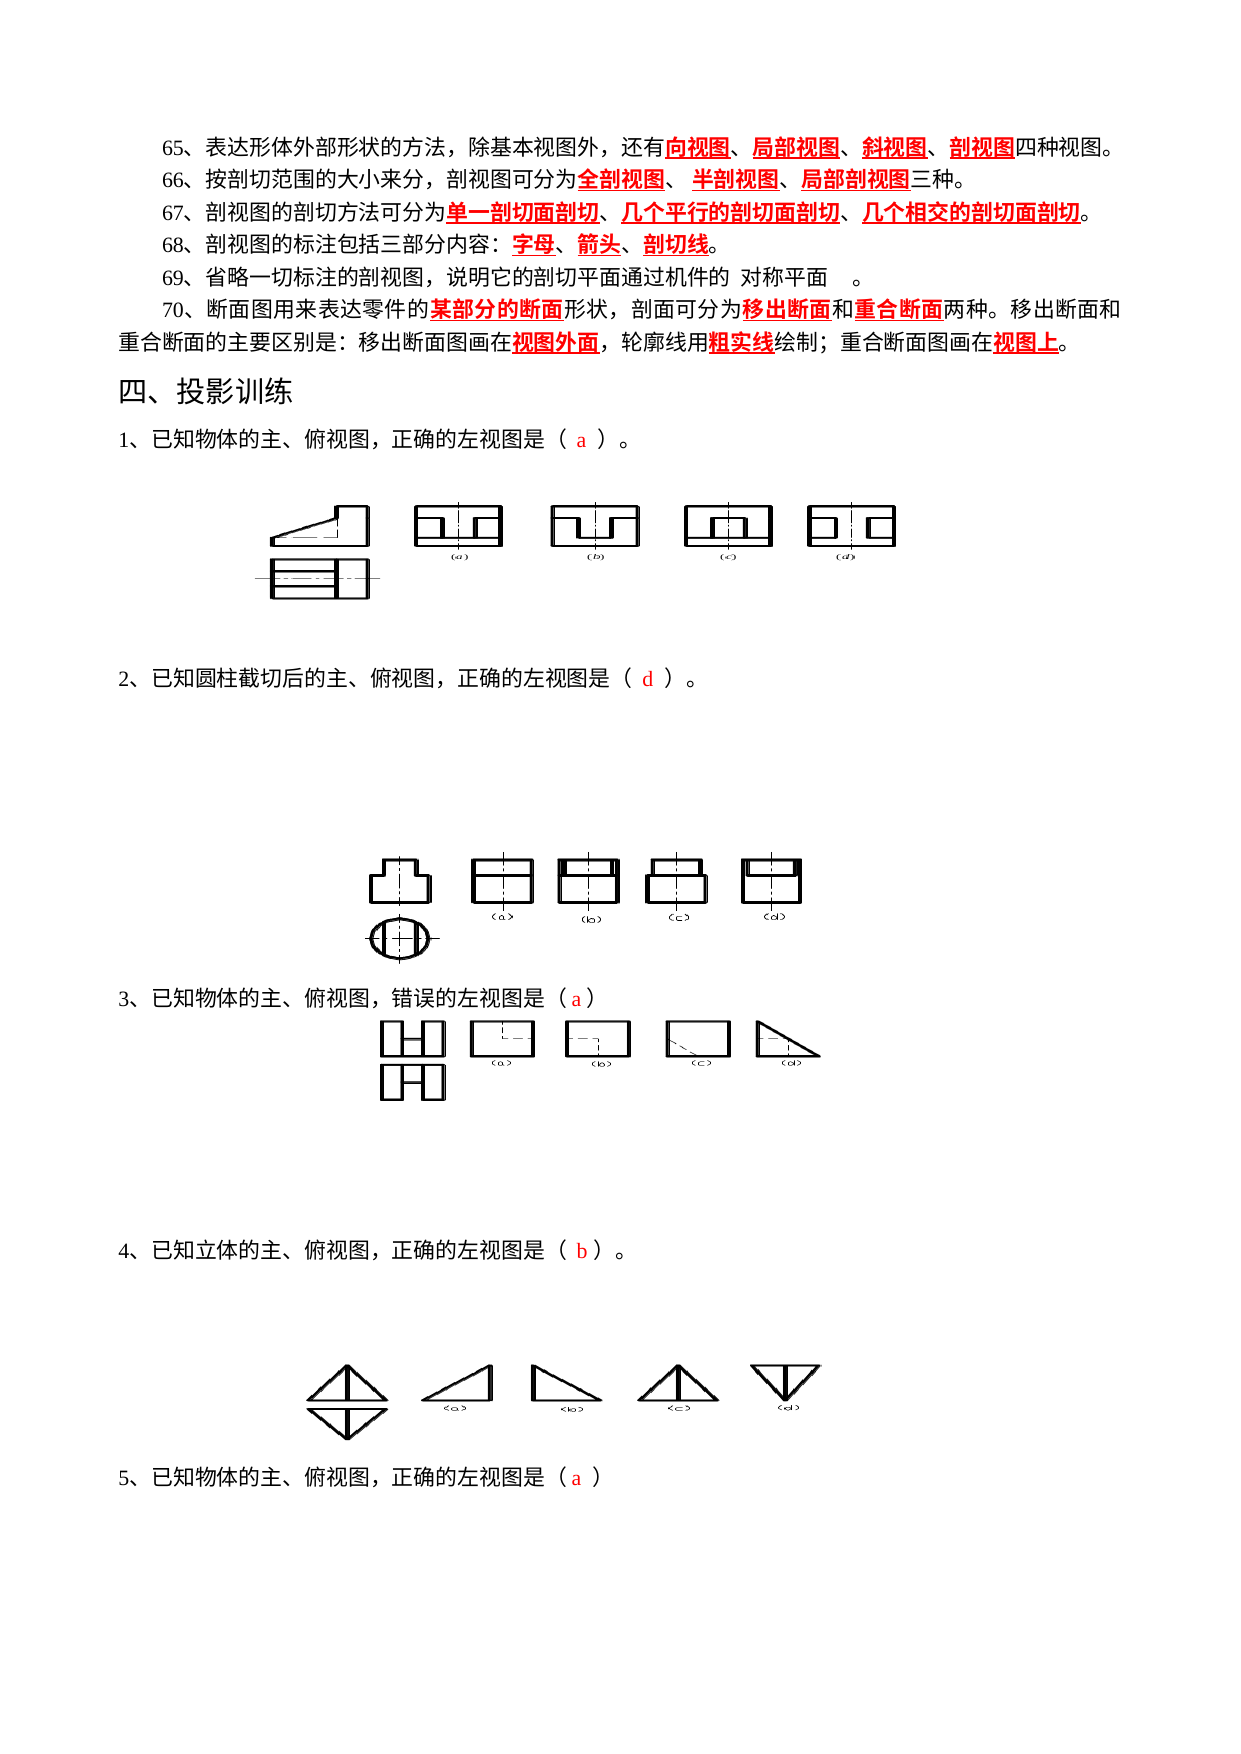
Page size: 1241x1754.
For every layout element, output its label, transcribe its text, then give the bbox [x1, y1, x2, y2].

text 68、剖视图的标注包括三部分内容：字母、箭头、剖切线。 [118, 227, 1122, 259]
text 5、已知物体的主、俯视图，正确的左视图是（ a ） [118, 1460, 1122, 1492]
text 70、断面图用来表达零件的某部分的断面形状，剖面可分为移出断面和重合断面两种。移出断面和重合断面的主要区别是：移出断面图画在视图外面，轮廓线用粗实线绘制；重合断面图画在视图上。 [118, 292, 1122, 357]
text 4、已知立体的主、俯视图，正确的左视图是（ b ）。 [118, 1233, 1122, 1266]
text 65、表达形体外部形状的方法，除基本视图外，还有向视图、局部视图、斜视图、剖视图四种视图。 [118, 129, 1122, 162]
text 1、已知物体的主、俯视图，正确的左视图是（ a ）。 [118, 422, 1122, 454]
text 66、按剖切范围的大小来分，剖视图可分为全剖视图、 半剖视图、局部剖视图三种。 [118, 162, 1122, 194]
text 69、省略一切标注的剖视图，说明它的剖切平面通过机件的 对称平面 。 [118, 259, 1122, 292]
text 67、剖视图的剖切方法可分为单一剖切面剖切、几个平行的剖切面剖切、几个相交的剖切面剖切。 [118, 194, 1122, 227]
text 3、已知物体的主、俯视图，错误的左视图是（ a ） [118, 981, 1122, 1013]
text 2、已知圆柱截切后的主、俯视图，正确的左视图是（ d ）。 [118, 661, 1122, 693]
text 四、投影训练 [118, 357, 1122, 422]
